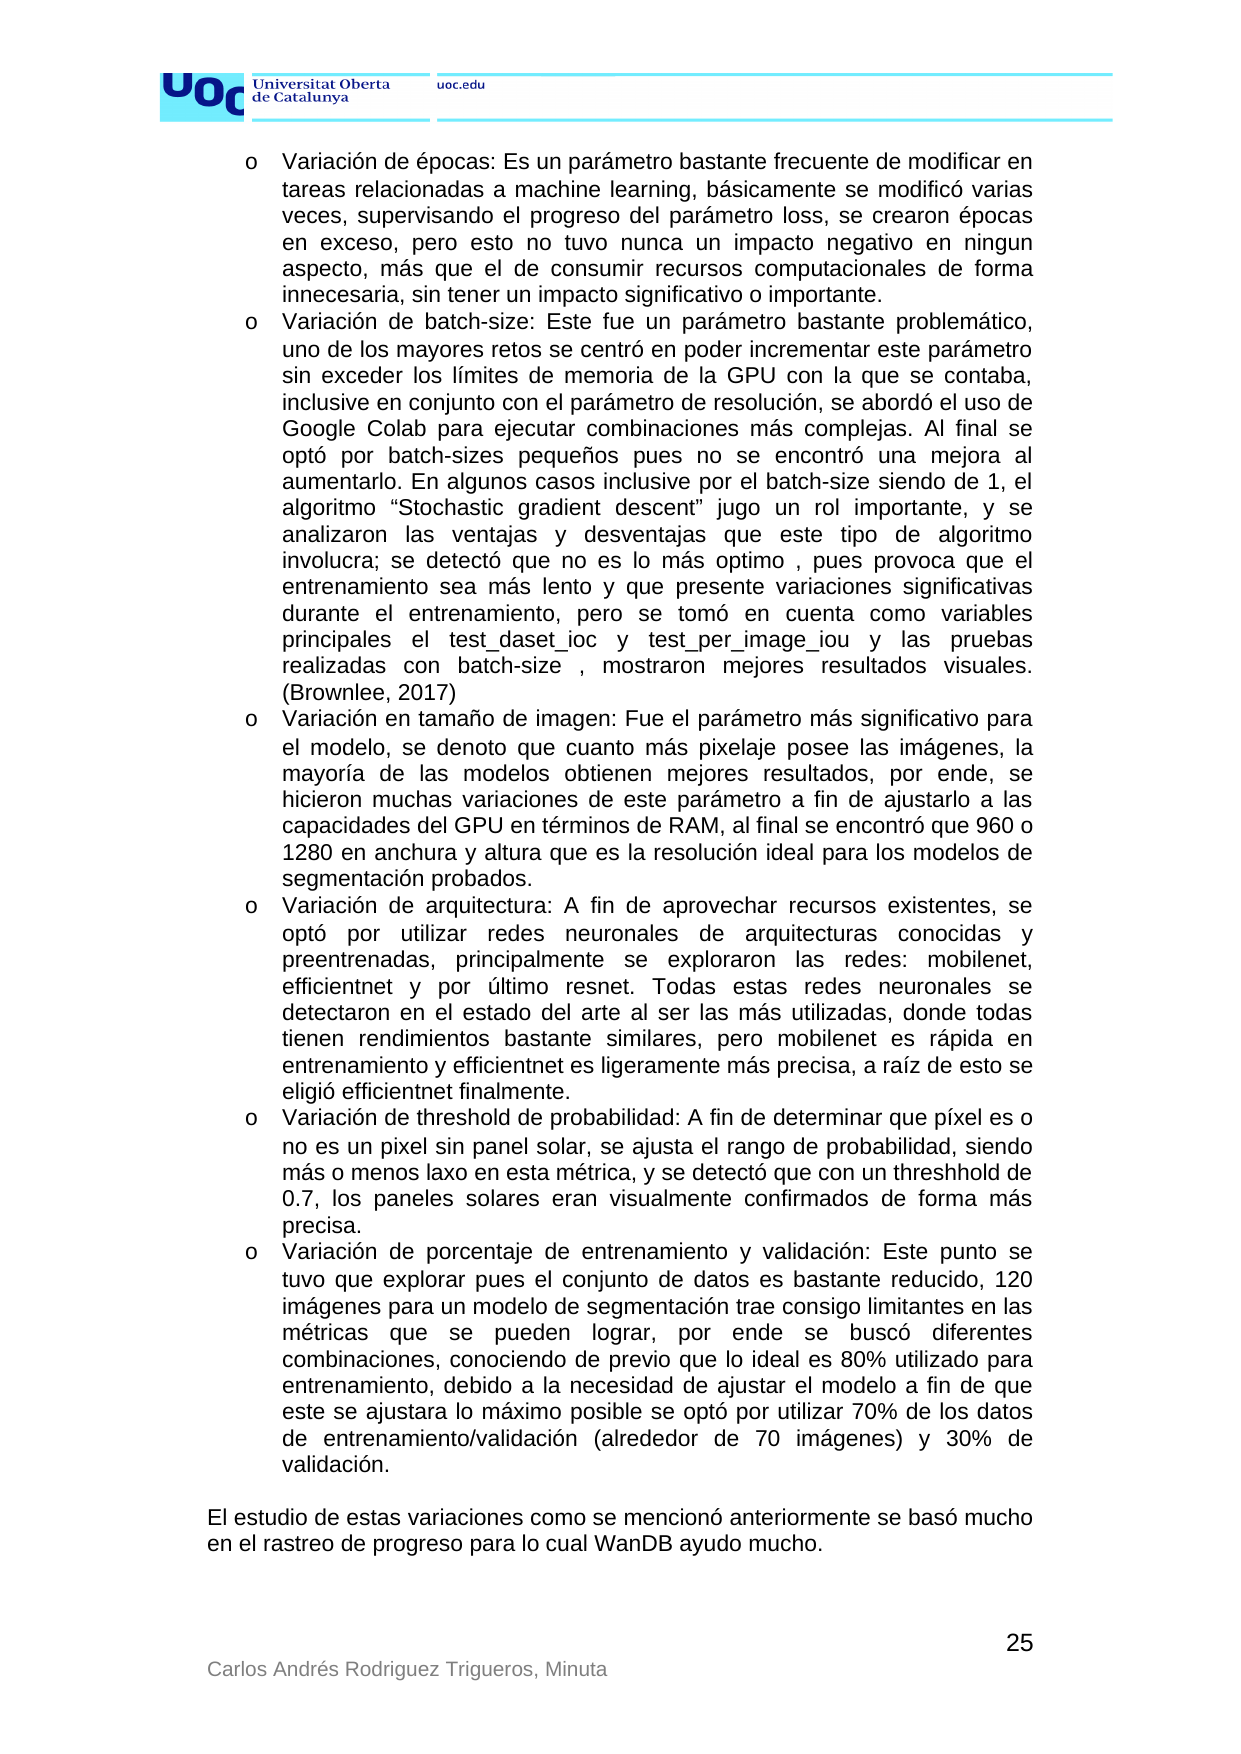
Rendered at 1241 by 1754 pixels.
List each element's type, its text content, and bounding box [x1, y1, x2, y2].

list Variación en tamaño de imagen: Fue el parámetro más significativo para el modelo, se denoto que cuanto más pixelaje posee las imágenes, la mayoría de las modelos obtienen mejores resultados, por ende, se hicieron muchas variaciones de este parámetro a fin de ajustarlo a las capacidades del GPU en términos de RAM, al final se encontró que 960 o 1280 en anchura y altura que es la resolución ideal para los modelos de segmentación probados. [244, 705, 1033, 892]
picture [159, 73, 1113, 124]
list Variación de porcentaje de entrenamiento y validación: Este punto se tuvo que explorar pues el conjunto de datos es bastante reducido, 120 imágenes para un modelo de segmentación trae consigo limitantes en las métricas que se pueden lograr, por ende se buscó diferentes combinaciones, conociendo de previo que lo ideal es 80% utilizado para entrenamiento, debido a la necesidad de ajustar el modelo a fin de que este se ajustara lo máximo posible se optó por utilizar 70% de los datos de entrenamiento/validación (alrededor de 70 imágenes) y 30% de validación. [244, 1238, 1033, 1477]
list Variación de threshold de probabilidad: A fin de determinar que píxel es o no es un pixel sin panel solar, se ajusta el rango de probabilidad, siendo más o menos laxo en esta métrica, y se detectó que con un threshhold de 0.7, los paneles solares eran visualmente confirmados de forma más precisa. [244, 1104, 1033, 1238]
list Variación de épocas: Es un parámetro bastante frecuente de modificar en tareas relacionadas a machine learning, básicamente se modificó varias veces, supervisando el progreso del parámetro loss, se crearon épocas en exceso, pero esto no tuvo nunca un impacto negativo en ningun aspecto, más que el de consumir recursos computacionales de forma innecesaria, sin tener un impacto significativo o importante. [244, 148, 1033, 308]
list Variación de arquitectura: A fin de aprovechar recursos existentes, se optó por utilizar redes neuronales de arquitecturas conocidas y preentrenadas, principalmente se exploraron las redes: mobilenet, efficientnet y por último resnet. Todas estas redes neuronales se detectaron en el estado del arte al ser las más utilizadas, donde todas tienen rendimientos bastante similares, pero mobilenet es rápida en entrenamiento y efficientnet es ligeramente más precisa, a raíz de esto se eligió efficientnet finalmente. [244, 892, 1033, 1104]
text El estudio de estas variaciones como se mencionó anteriormente se basó mucho en el rastreo de progreso para lo cual WanDB ayudo mucho. [207, 1504, 1033, 1556]
list Variación de batch-size: Este fue un parámetro bastante problemático, uno de los mayores retos se centró en poder incrementar este parámetro sin exceder los límites de memoria de la GPU con la que se contaba, inclusive en conjunto con el parámetro de resolución, se abordó el uso de Google Colab para ejecutar combinaciones más complejas. Al final se optó por batch-sizes pequeños pues no se encontró una mejora al aumentarlo. En algunos casos inclusive por el batch-size siendo de 1, el algoritmo “Stochastic gradient descent” jugo un rol importante, y se analizaron las ventajas y desventajas que este tipo de algoritmo involucra; se detectó que no es lo más optimo , pues provoca que el entrenamiento sea más lento y que presente variaciones significativas durante el entrenamiento, pero se tomó en cuenta como variables principales el test_daset_ioc y test_per_image_iou y las pruebas realizadas con batch-size , mostraron mejores resultados visuales. (Brownlee, 2017) [244, 308, 1033, 705]
